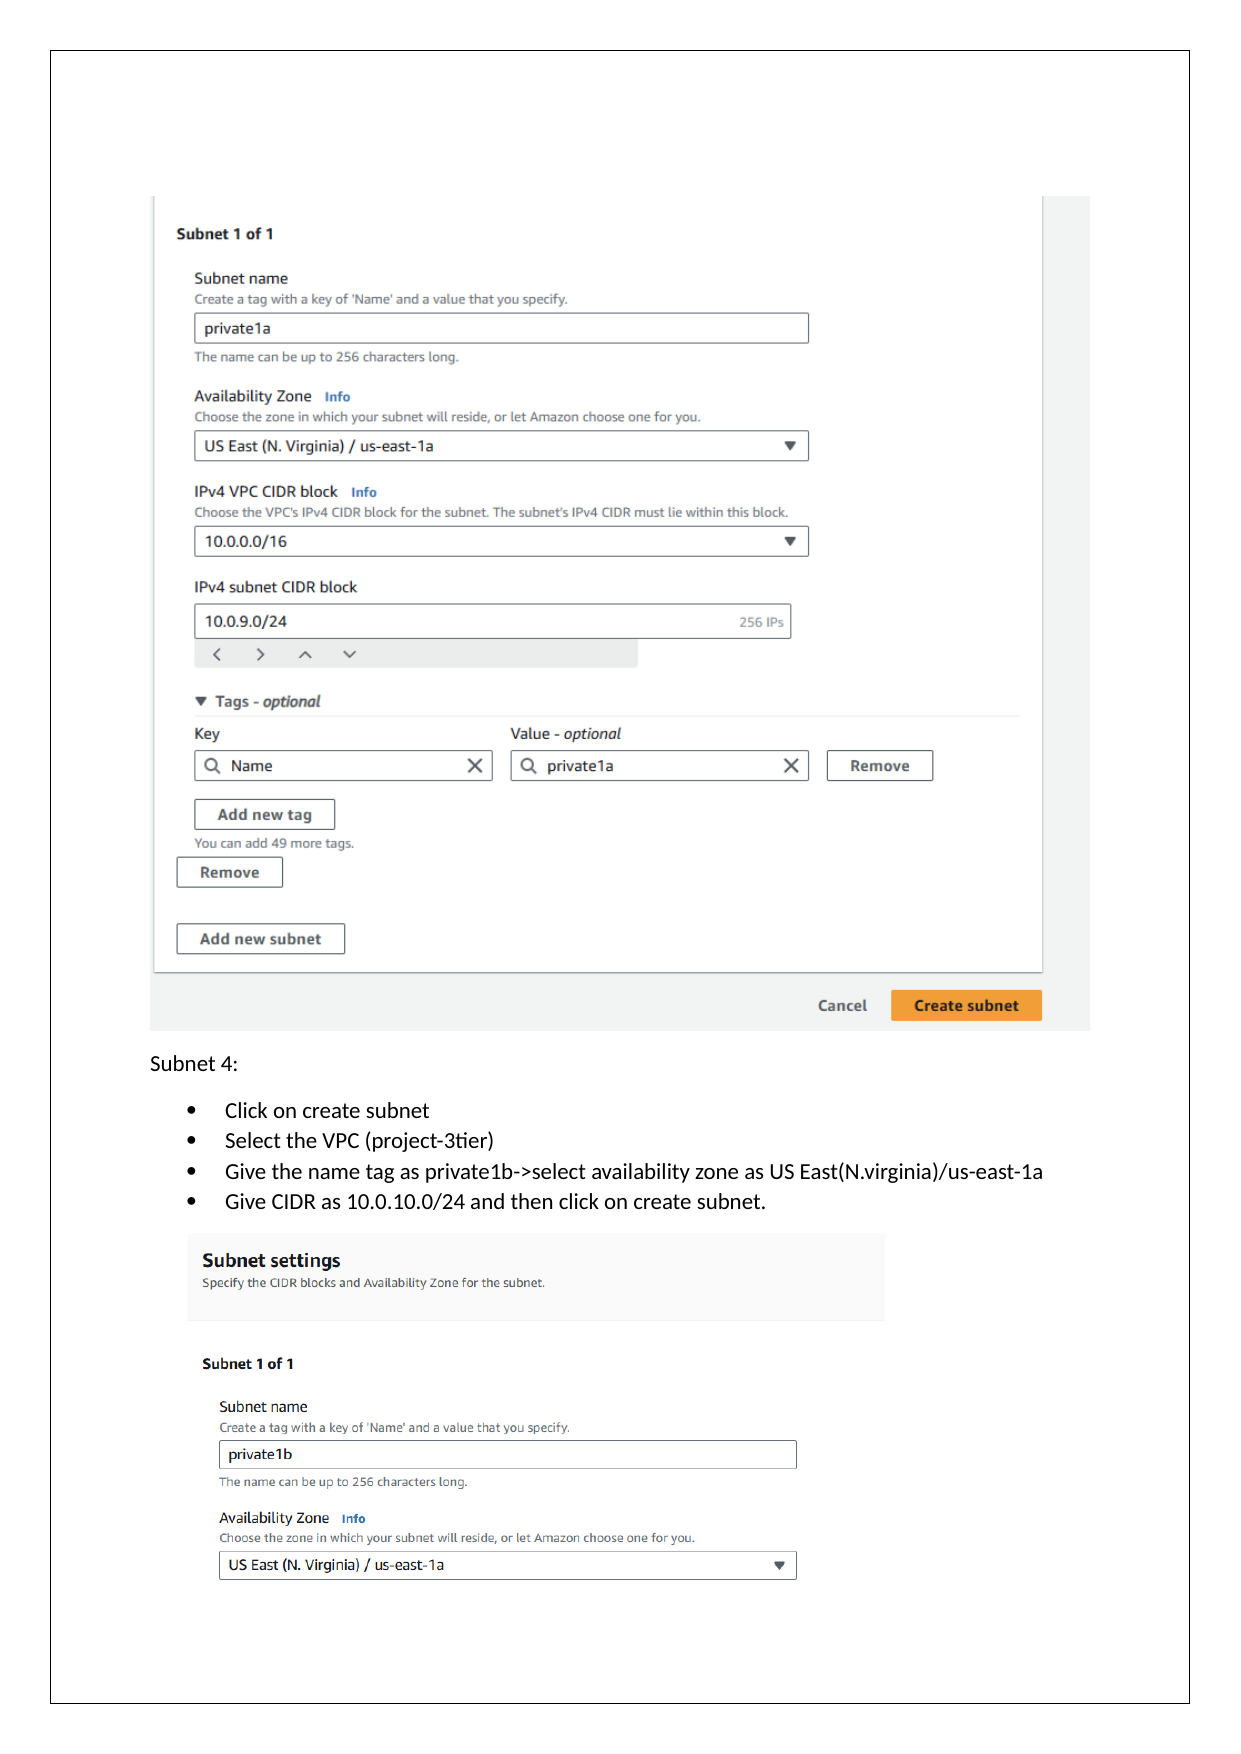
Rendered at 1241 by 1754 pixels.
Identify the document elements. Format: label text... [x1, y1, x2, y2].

picture [187, 1233, 885, 1587]
text Subnet 4: [150, 1049, 1090, 1077]
list Give the name tag as private1b->select availability zone as US East(N.virginia)/us-east-1a [187, 1157, 1090, 1185]
list Give CIDR as 10.0.10.0/24 and then click on create subnet. [187, 1187, 1090, 1215]
list Click on create subnet [187, 1096, 1090, 1124]
list Select the VPC (project-3tier) [187, 1127, 1090, 1154]
picture [150, 196, 1091, 1031]
